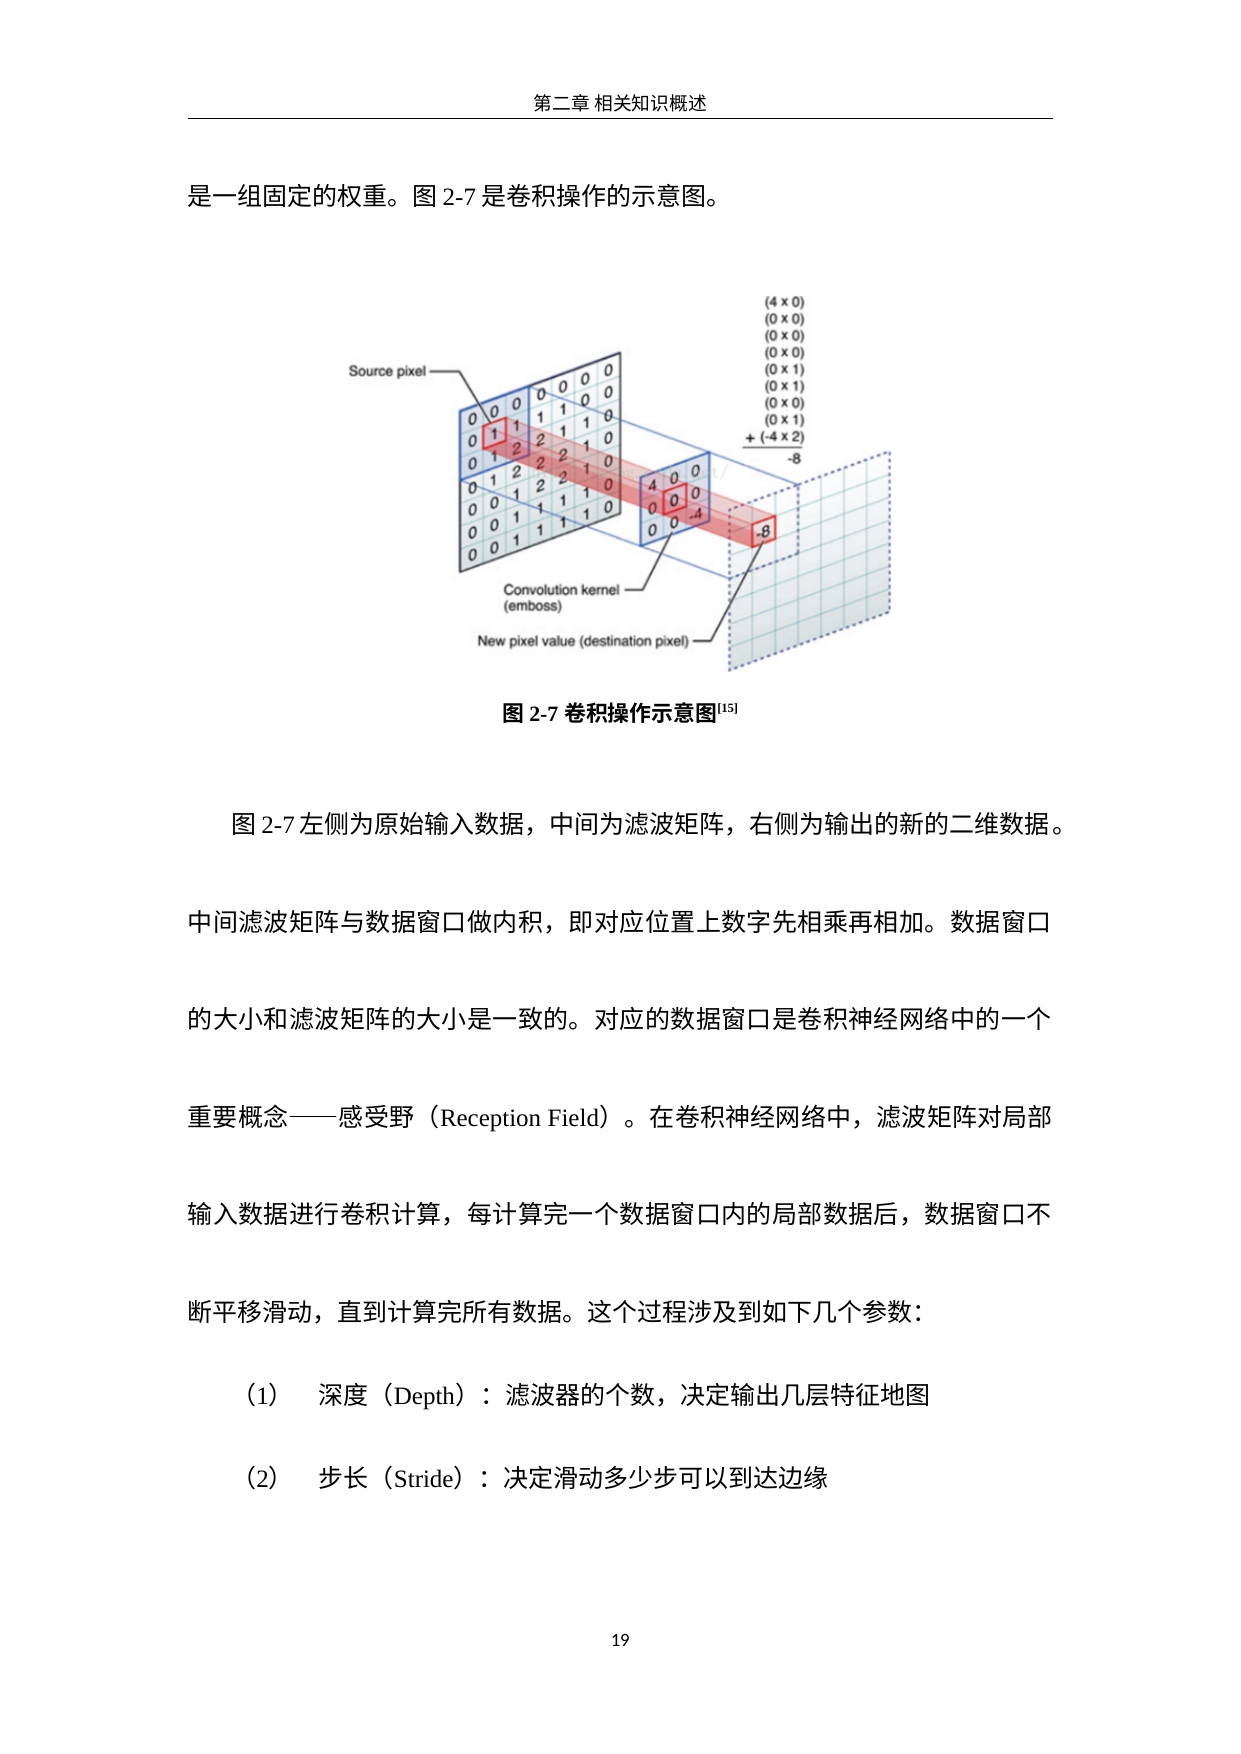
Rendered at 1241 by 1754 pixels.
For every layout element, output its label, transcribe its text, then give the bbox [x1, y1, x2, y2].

text 图 2-7 卷积操作示意图[15] [187, 695, 1053, 728]
list 步长（Stride）：决定滑动多少步可以到达边缘 [231, 1444, 1053, 1509]
text 图2-7左侧为原始输入数据，中间为滤波矩阵，右侧为输出的新的二维数据。中间滤波矩阵与数据窗口做内积，即对应位置上数字先相乘再相加。数据窗口的大小和滤波矩阵的大小是一致的。对应的数据窗口是卷积神经网络中的一个重要概念——感受野（Reception Field）。在卷积神经网络中，滤波矩阵对局部输入数据进行卷积计算，每计算完一个数据窗口内的局部数据后，数据窗口不断平移滑动，直到计算完所有数据。这个过程涉及到如下几个参数： [187, 791, 1053, 1343]
list 深度（Depth）：滤波器的个数，决定输出几层特征地图 [231, 1361, 1053, 1426]
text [187, 162, 1053, 227]
picture [343, 292, 897, 678]
